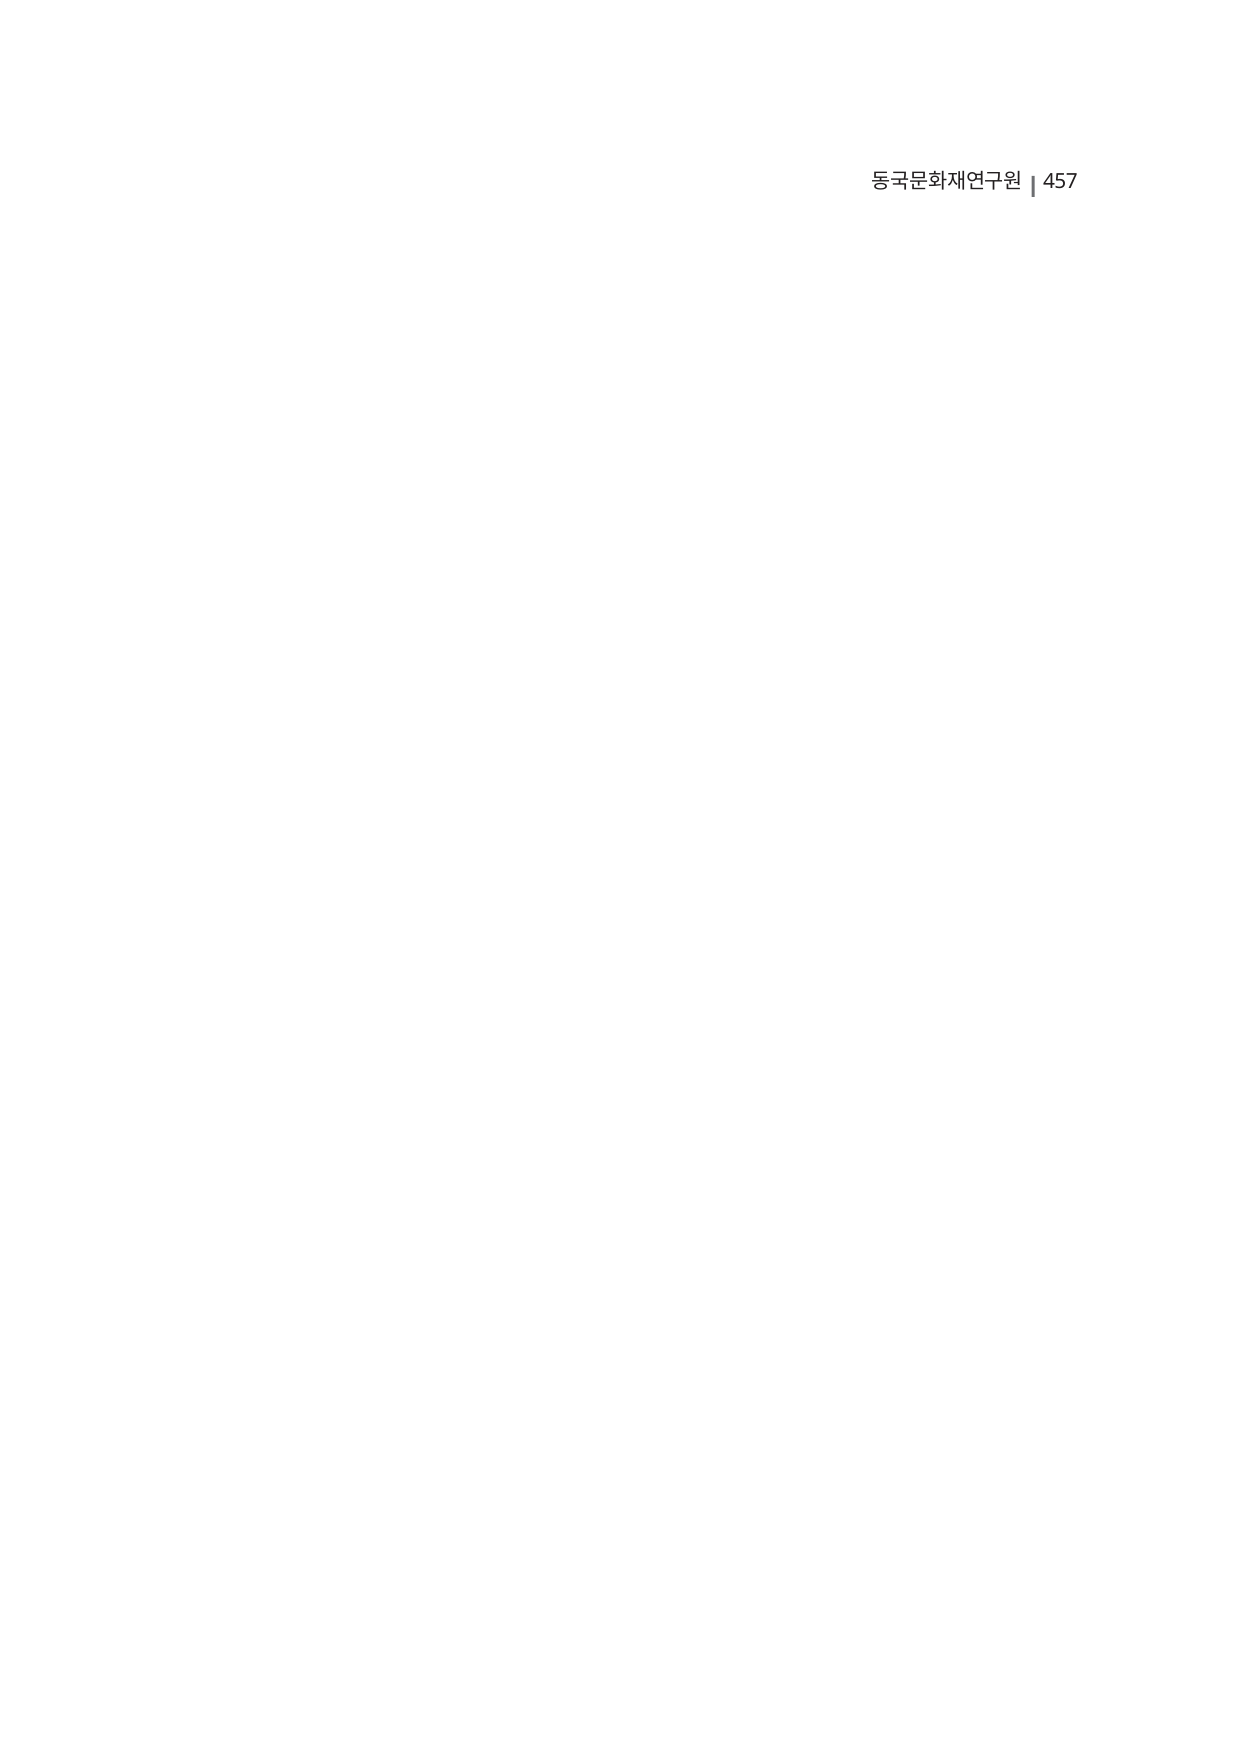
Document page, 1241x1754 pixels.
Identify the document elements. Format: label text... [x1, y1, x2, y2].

text 동국문화재연구원 457 [150, 164, 1078, 195]
